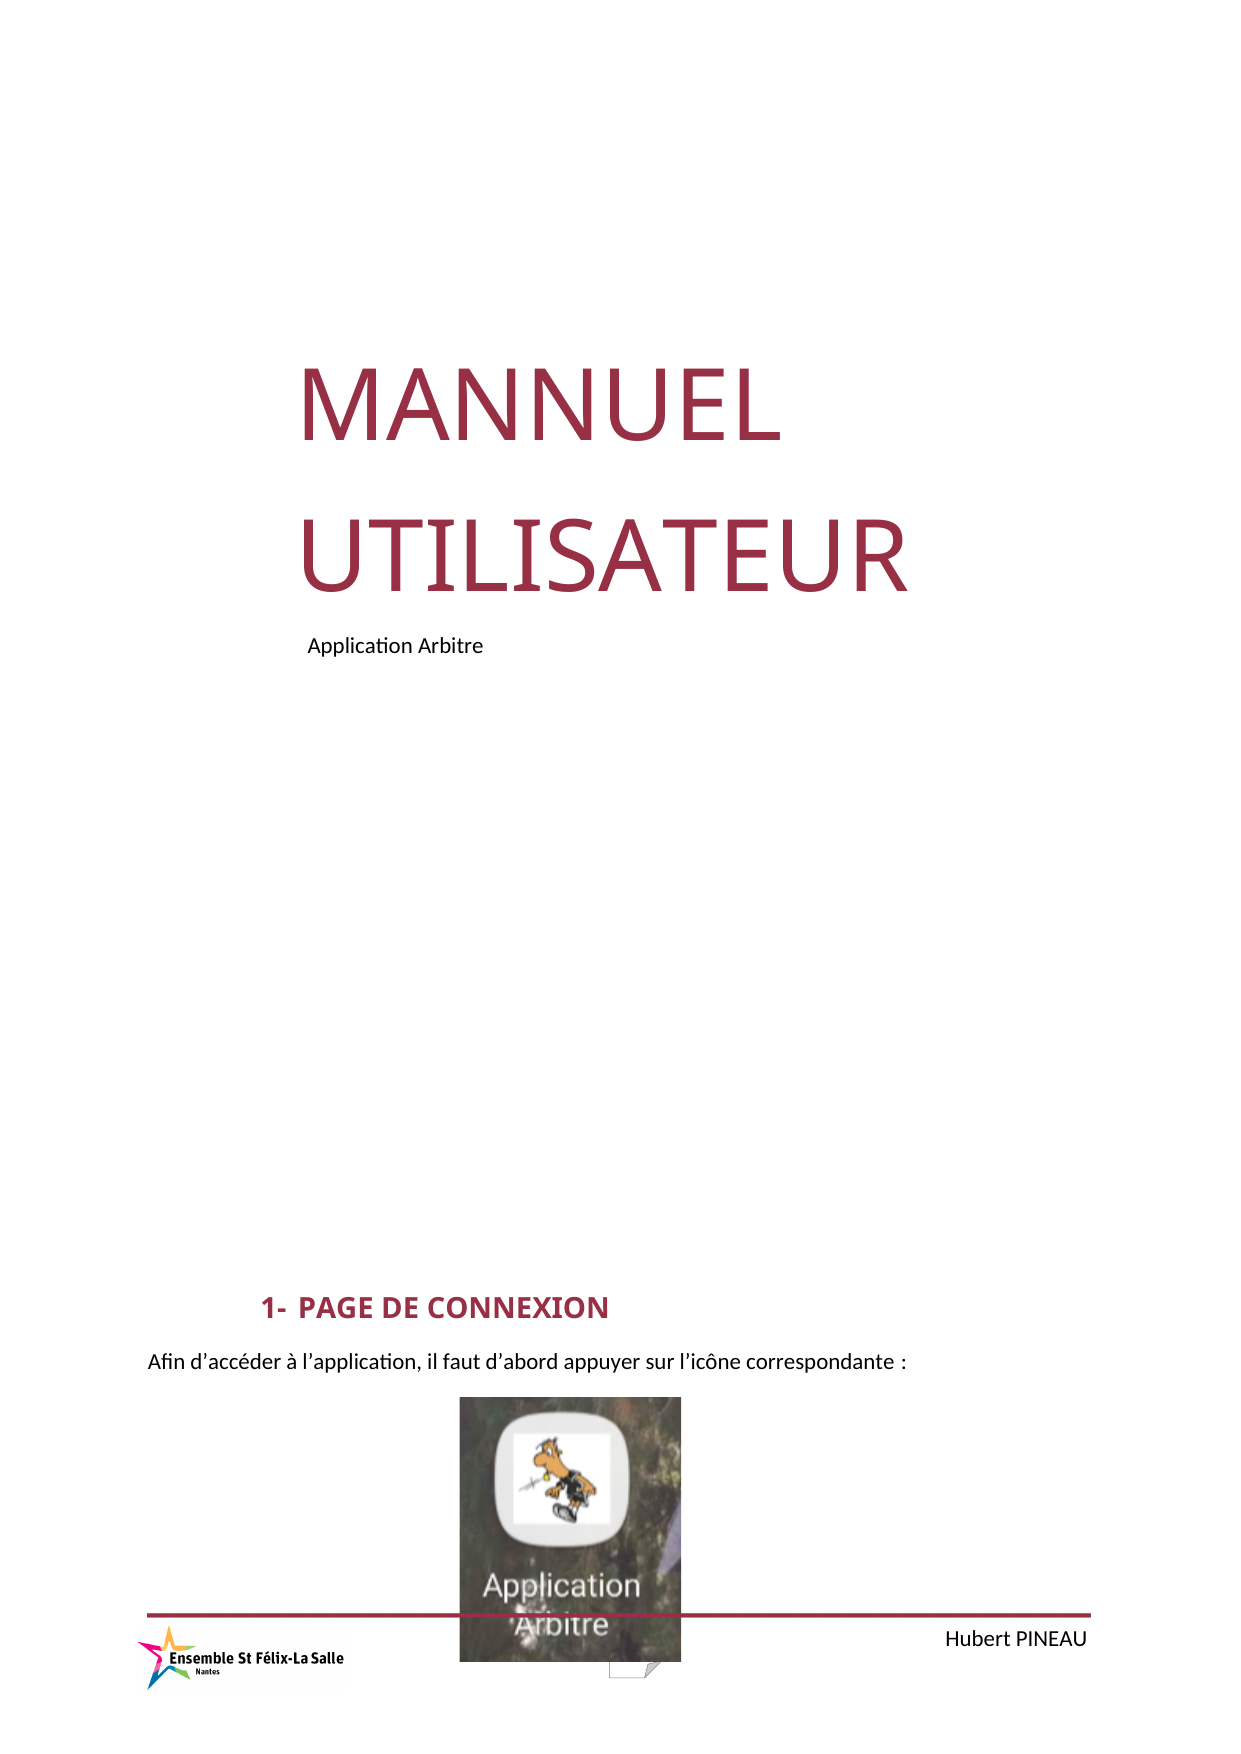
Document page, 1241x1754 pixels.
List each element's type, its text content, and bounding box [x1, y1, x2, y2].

text Application Arbitre [148, 632, 1093, 659]
picture [136, 1624, 347, 1691]
text Afin d’accéder à l’application, il faut d’abord appuyer sur l’icône correspondante : [148, 1347, 1093, 1375]
subtitle PAGE DE CONNEXION [260, 1288, 1093, 1327]
picture [459, 1397, 682, 1613]
picture [459, 1618, 682, 1662]
subtitle UTILISATEUR [221, 484, 1093, 621]
subtitle MANNUEL [221, 333, 1093, 469]
